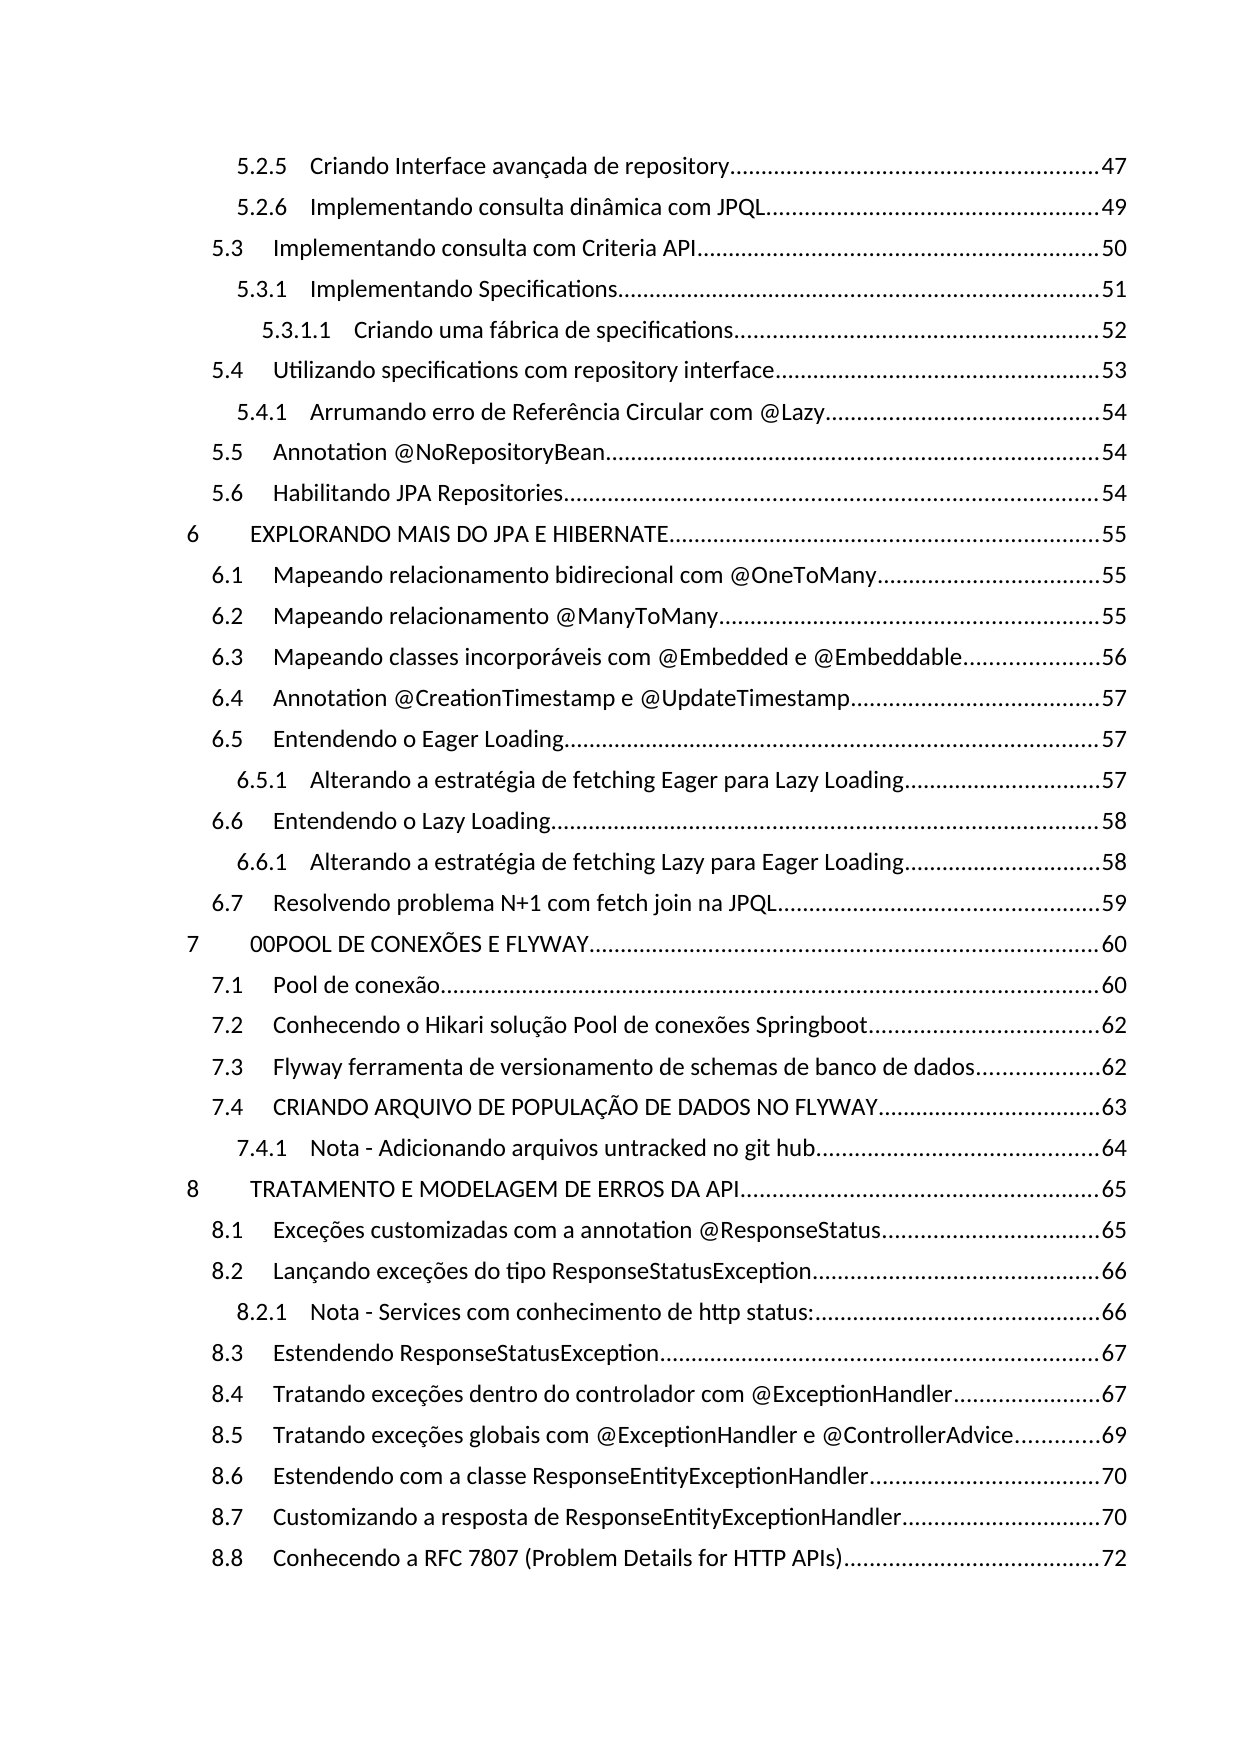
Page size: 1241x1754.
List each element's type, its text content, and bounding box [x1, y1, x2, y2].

text 8.5 Tratando exceções globais com @ExceptionHandler e @ControllerAdvice 69 [137, 1419, 1128, 1449]
text 5.2.5 Criando Interface avançada de repository 47 [162, 150, 1128, 181]
text 5.4 Utilizando specifications com repository interface 53 [137, 355, 1128, 385]
text 7.1 Pool de conexão 60 [137, 969, 1128, 999]
text 8.6 Estendendo com a classe ResponseEntityExceptionHandler 70 [137, 1460, 1128, 1491]
text 6.6 Entendendo o Lazy Loading 58 [137, 805, 1128, 836]
text 8.8 Conhecendo a RFC 7807 (Problem Details for HTTP APIs) 72 [137, 1542, 1128, 1572]
text 5.6 Habilitando JPA Repositories 54 [137, 477, 1128, 508]
text 7.4.1 Nota - Adicionando arquivos untracked no git hub 64 [162, 1132, 1128, 1163]
text 6.4 Annotation @CreationTimestamp e @UpdateTimestamp 57 [137, 682, 1128, 713]
text 8.2 Lançando exceções do tipo ResponseStatusException 66 [137, 1255, 1128, 1286]
text 5.2.6 Implementando consulta dinâmica com JPQL 49 [162, 191, 1128, 221]
text 8.4 Tratando exceções dentro do controlador com @ExceptionHandler 67 [137, 1378, 1128, 1409]
text 7.3 Flyway ferramenta de versionamento de schemas de banco de dados 62 [137, 1051, 1128, 1081]
text 6 EXPLORANDO MAIS DO JPA E HIBERNATE 55 [112, 518, 1128, 549]
text 7.4 CRIANDO ARQUIVO DE POPULAÇÃO DE DADOS NO FLYWAY 63 [137, 1092, 1128, 1122]
text 8.2.1 Nota - Services com conhecimento de http status: 66 [162, 1296, 1128, 1327]
text 5.3.1.1 Criando uma fábrica de specifications 52 [187, 314, 1128, 344]
text 8.7 Customizando a resposta de ResponseEntityExceptionHandler 70 [137, 1501, 1128, 1531]
text 5.3.1 Implementando Specifications 51 [162, 273, 1128, 303]
text 5.4.1 Arrumando erro de Referência Circular com @Lazy 54 [162, 396, 1128, 426]
text 6.2 Mapeando relacionamento @ManyToMany 55 [137, 600, 1128, 631]
text 6.5 Entendendo o Eager Loading 57 [137, 723, 1128, 754]
text 6.3 Mapeando classes incorporáveis com @Embedded e @Embeddable 56 [137, 641, 1128, 672]
text 6.1 Mapeando relacionamento bidirecional com @OneToMany 55 [137, 559, 1128, 590]
text 6.6.1 Alterando a estratégia de fetching Lazy para Eager Loading 58 [162, 846, 1128, 876]
text 6.5.1 Alterando a estratégia de fetching Eager para Lazy Loading 57 [162, 764, 1128, 794]
text 8.3 Estendendo ResponseStatusException 67 [137, 1337, 1128, 1368]
text 5.5 Annotation @NoRepositoryBean 54 [137, 437, 1128, 467]
text 8.1 Exceções customizadas com a annotation @ResponseStatus 65 [137, 1214, 1128, 1245]
text 7.2 Conhecendo o Hikari solução Pool de conexões Springboot 62 [137, 1010, 1128, 1040]
text 8 TRATAMENTO E MODELAGEM DE ERROS DA API 65 [112, 1173, 1128, 1204]
text 6.7 Resolvendo problema N+1 com fetch join na JPQL 59 [137, 887, 1128, 917]
text 7 00POOL DE CONEXÕES E FLYWAY 60 [112, 928, 1128, 958]
text 5.3 Implementando consulta com Criteria API 50 [137, 232, 1128, 262]
